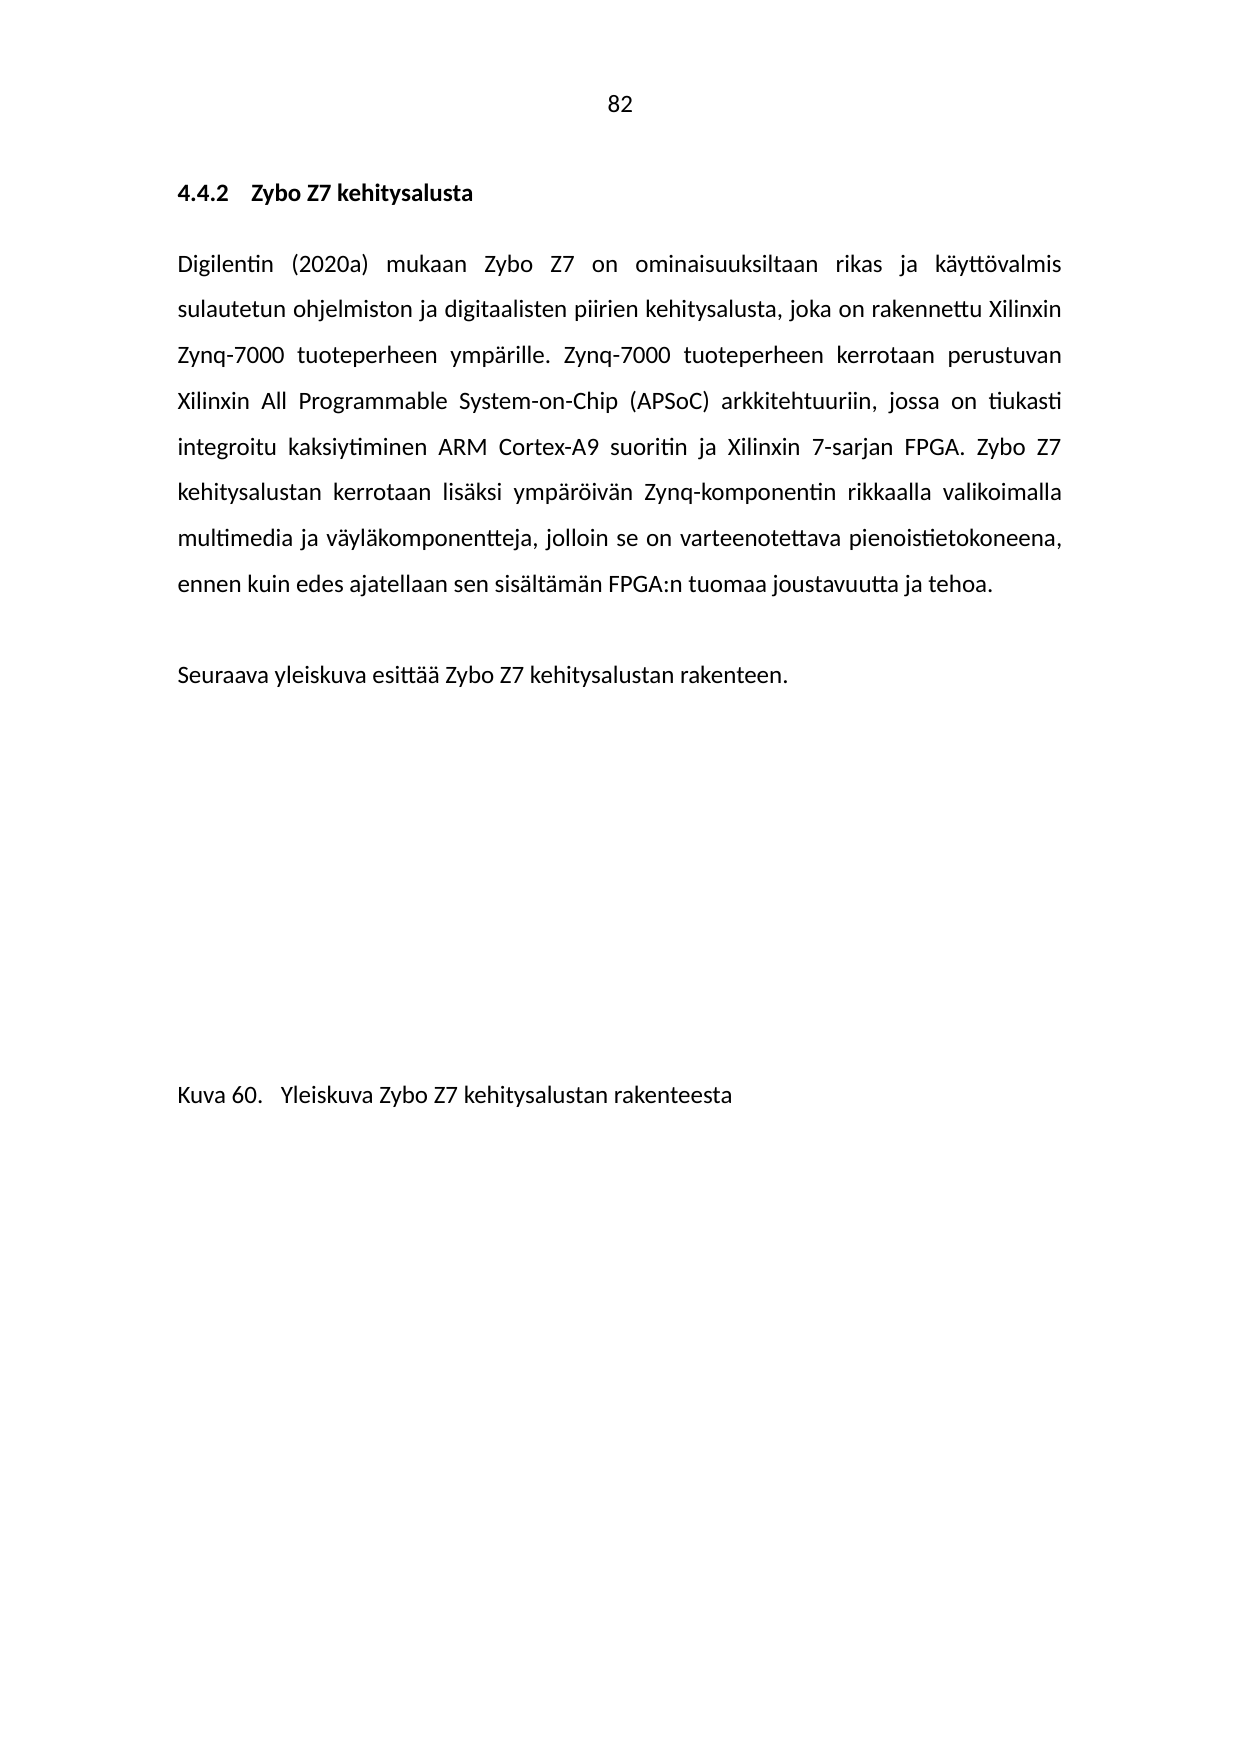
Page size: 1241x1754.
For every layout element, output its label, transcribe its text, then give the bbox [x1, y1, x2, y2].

text Kuva 60. Yleiskuva Zybo Z7 kehitysalustan rakenteesta [177, 1080, 1063, 1110]
text Digilentin (2020a) mukaan Zybo Z7 on ominaisuuksiltaan rikas ja käyttövalmis sulautetun ohjelmiston ja digitaalisten piirien kehitysalusta, joka on rakennettu Xilinxin Zynq-7000 tuoteperheen ympärille. Zynq-7000 tuoteperheen kerrotaan perustuvan Xilinxin All Programmable System-on-Chip (APSoC) arkkitehtuuriin, jossa on tiukasti integroitu kaksiytiminen ARM Cortex-A9 suoritin ja Xilinxin 7-sarjan FPGA. Zybo Z7 kehitysalustan kerrotaan lisäksi ympäröivän Zynq-komponentin rikkaalla valikoimalla multimedia ja väyläkomponentteja, jolloin se on varteenotettava pienoistietokoneena, ennen kuin edes ajatellaan sen sisältämän FPGA:n tuomaa joustavuutta ja tehoa. [177, 248, 1063, 598]
subtitle Zybo Z7 kehitysalusta [177, 177, 1063, 208]
text Seuraava yleiskuva esittää Zybo Z7 kehitysalustan rakenteen. [177, 659, 1063, 690]
